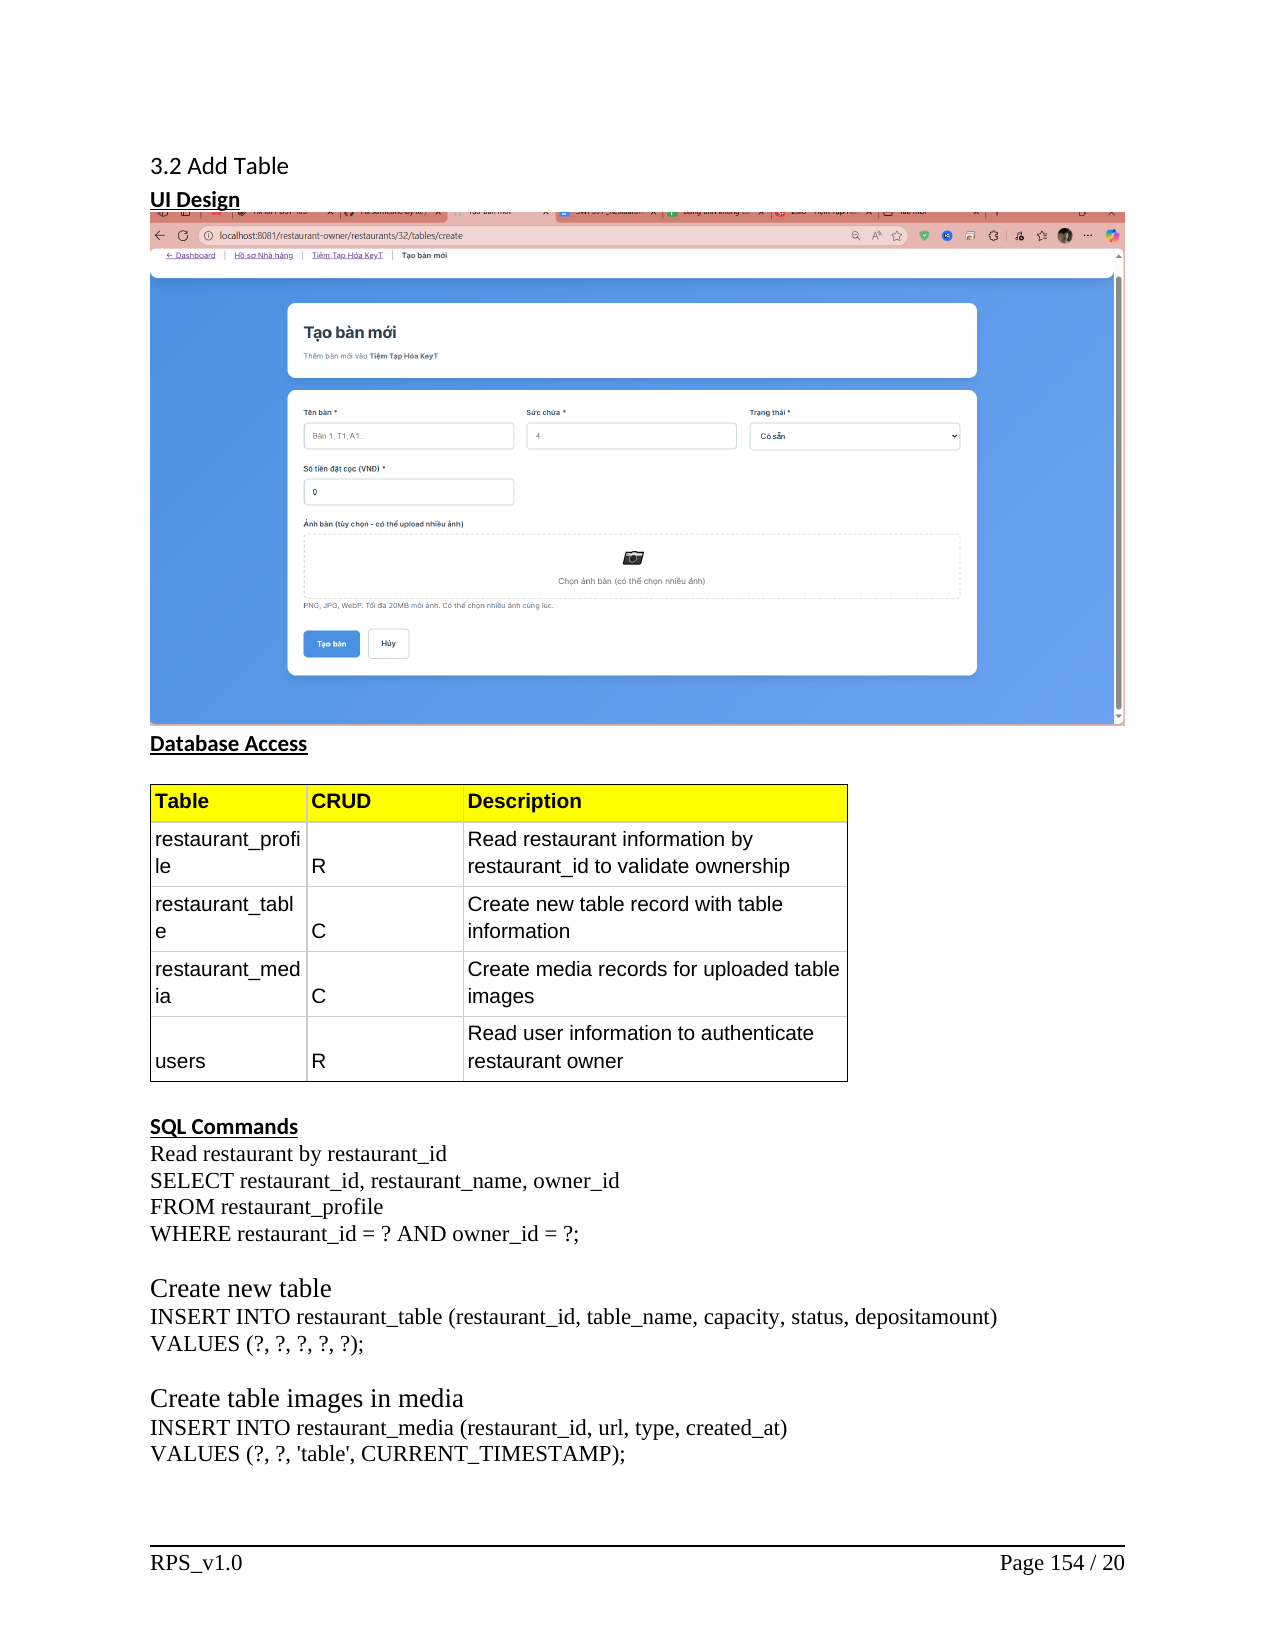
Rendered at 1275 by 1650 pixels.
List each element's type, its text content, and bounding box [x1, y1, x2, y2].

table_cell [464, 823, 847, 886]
text Create new table [150, 1272, 1125, 1303]
picture [150, 212, 1125, 726]
text Read restaurant by restaurant_id [150, 1141, 1125, 1167]
text VALUES (?, ?, 'table', CURRENT_TIMESTAMP); [150, 1440, 1125, 1466]
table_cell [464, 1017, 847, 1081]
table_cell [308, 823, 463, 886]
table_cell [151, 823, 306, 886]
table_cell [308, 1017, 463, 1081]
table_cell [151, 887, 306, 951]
text WHERE restaurant_id = ? AND owner_id = ?; [150, 1219, 1125, 1246]
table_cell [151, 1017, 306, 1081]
text Create table images in media [150, 1382, 1125, 1414]
text SELECT restaurant_id, restaurant_name, owner_id [150, 1167, 1125, 1193]
text VALUES (?, ?, ?, ?, ?); [150, 1330, 1125, 1356]
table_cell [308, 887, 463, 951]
subtitle Database Access [150, 729, 1125, 757]
text INSERT INTO restaurant_media (restaurant_id, url, type, created_at) [150, 1414, 1125, 1440]
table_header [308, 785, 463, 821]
subtitle SQL Commands [150, 1112, 1125, 1141]
text FROM restaurant_profile [150, 1193, 1125, 1219]
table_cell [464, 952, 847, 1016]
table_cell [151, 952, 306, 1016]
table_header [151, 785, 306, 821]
subtitle 3.2 Add Table [150, 150, 1125, 181]
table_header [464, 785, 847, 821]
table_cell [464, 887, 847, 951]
text INSERT INTO restaurant_table (restaurant_id, table_name, capacity, status, depositamount) [150, 1303, 1125, 1330]
subtitle UI Design [150, 185, 1125, 212]
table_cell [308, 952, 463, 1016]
